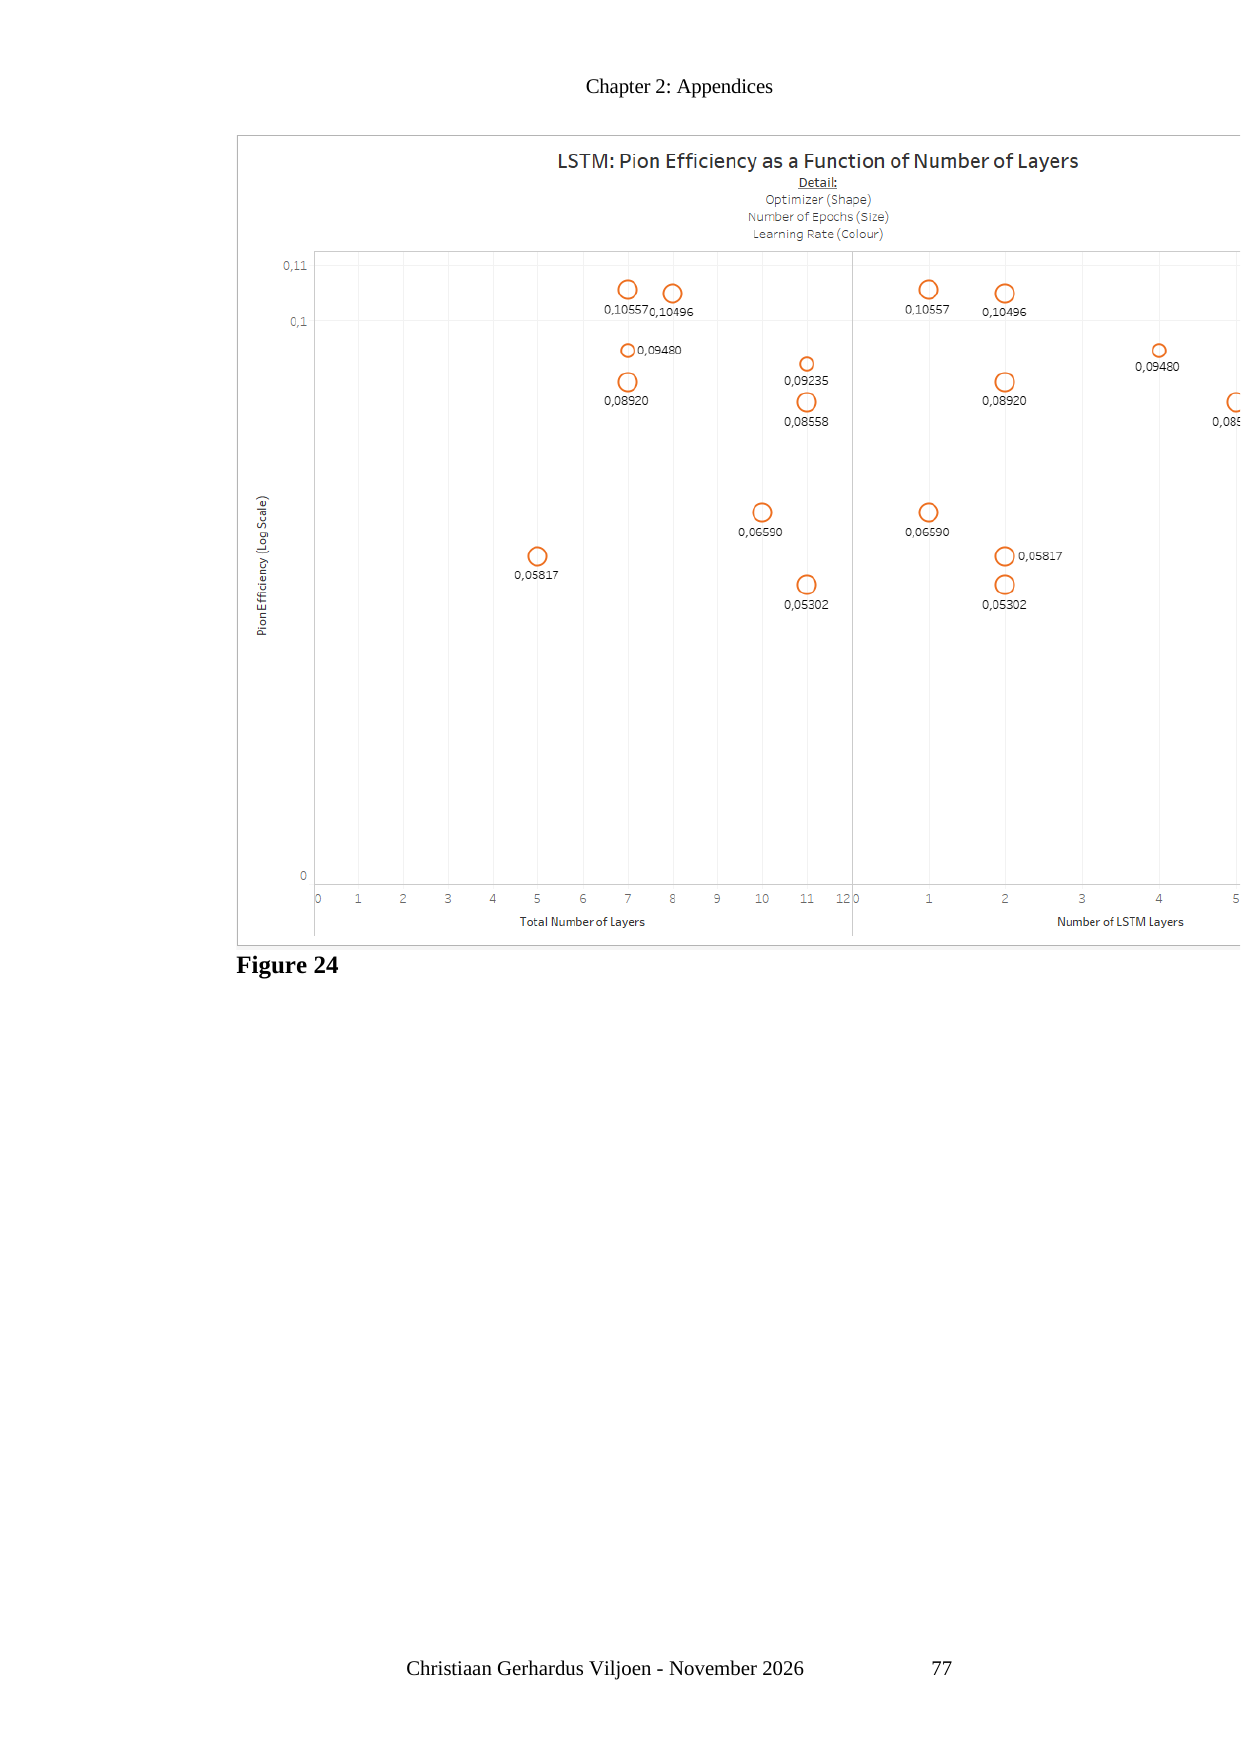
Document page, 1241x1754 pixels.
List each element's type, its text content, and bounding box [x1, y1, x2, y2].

picture [236, 135, 1241, 950]
